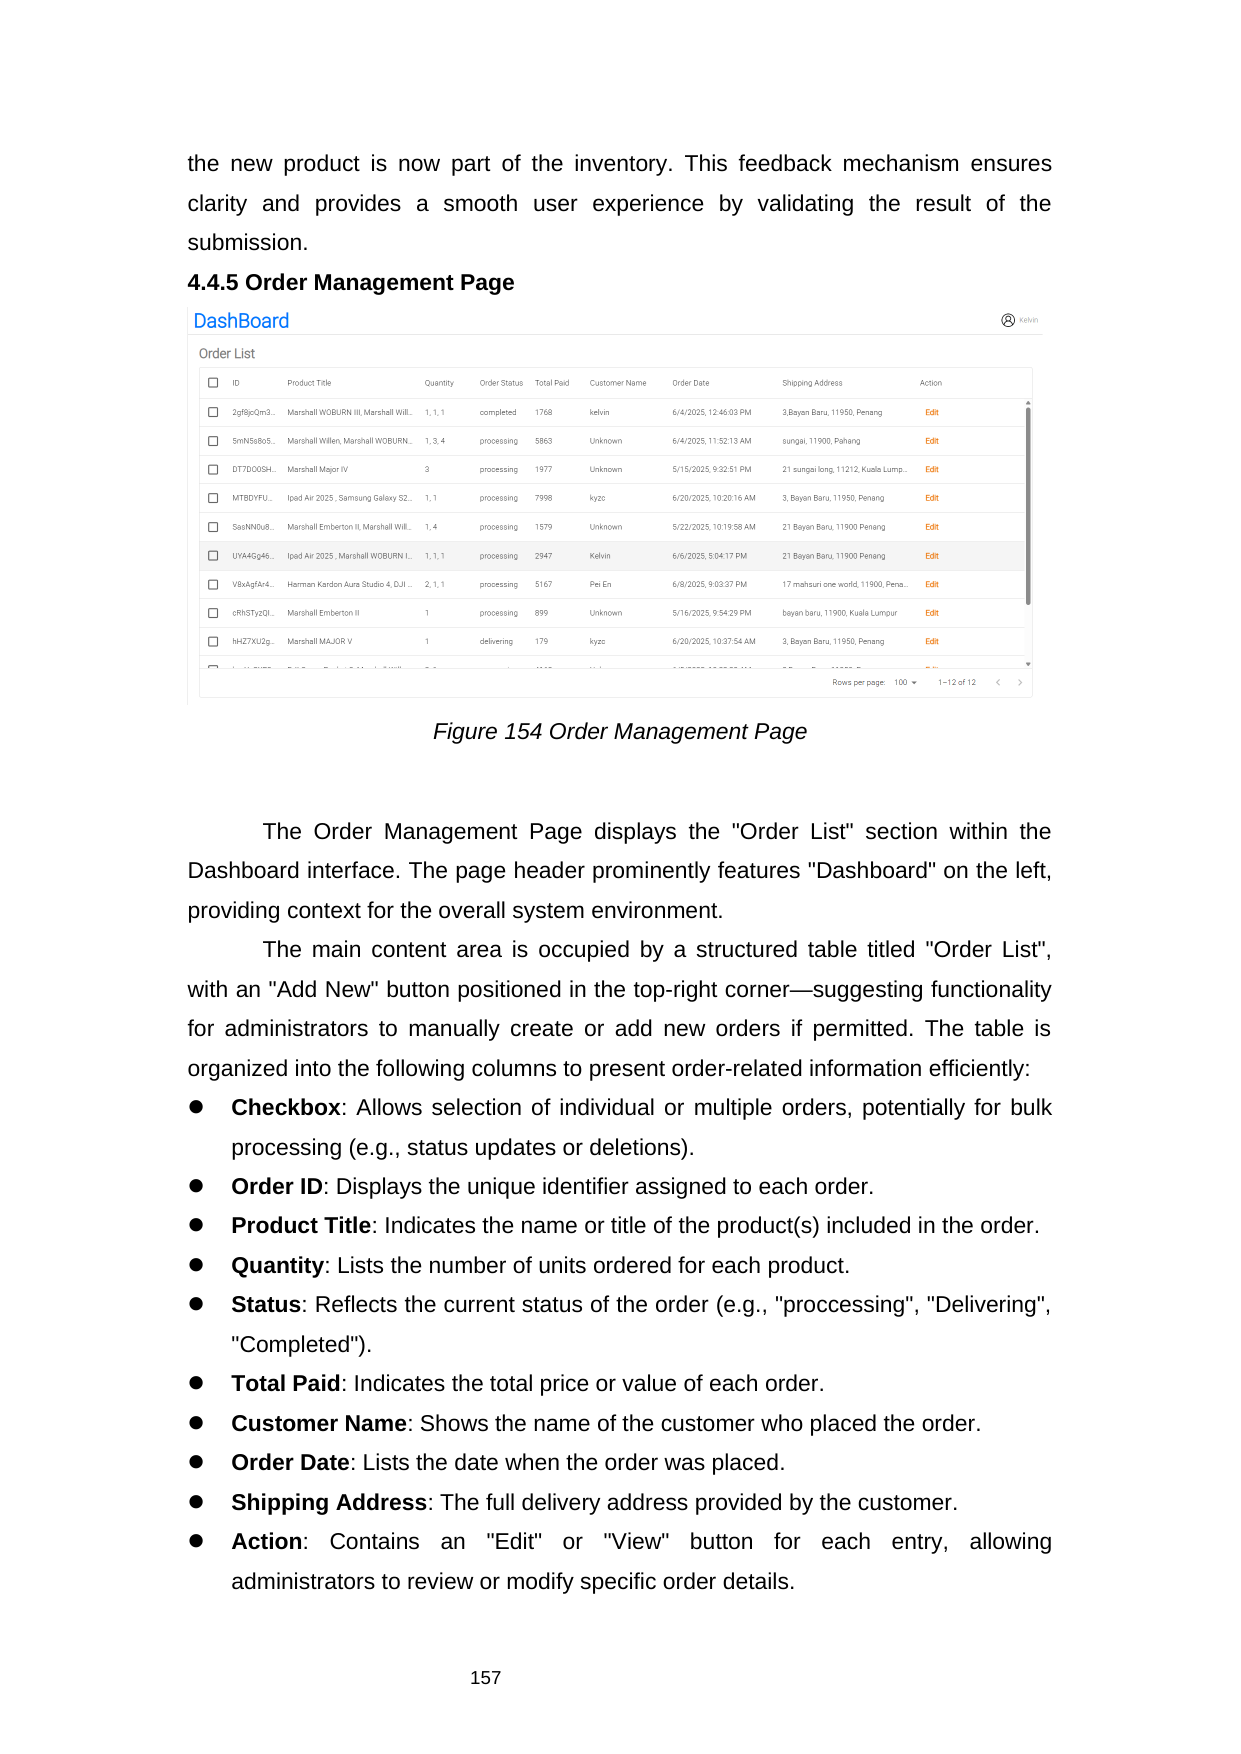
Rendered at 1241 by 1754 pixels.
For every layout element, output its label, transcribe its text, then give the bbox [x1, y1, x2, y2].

list Total Paid: Indicates the total price or value of each order. [187, 1370, 1053, 1397]
text Figure 154 Order Management Page [187, 718, 1053, 744]
list Action: Contains an "Edit" or "View" button for each entry, allowing administrators to review or modify specific order details. [187, 1528, 1053, 1594]
list Quantity: Lists the number of units ordered for each product. [187, 1252, 1053, 1278]
picture [187, 307, 1043, 705]
list Shipping Address: The full delivery address provided by the customer. [187, 1489, 1053, 1515]
text The Order Management Page displays the "Order List" section within the Dashboard interface. The page header prominently features "Dashboard" on the left, providing context for the overall system environment. [187, 778, 1053, 923]
text The main content area is occupied by a structured table titled "Order List", with an "Add New" button positioned in the top-right corner—suggesting functionality for administrators to manually create or add new orders if permitted. The table is organized into the following columns to present order-related information efficiently: [187, 936, 1053, 1081]
list Order Date: Lists the date when the order was placed. [187, 1449, 1053, 1476]
list Product Title: Indicates the name or title of the product(s) included in the order. [187, 1212, 1053, 1239]
list Customer Name: Shows the name of the customer who placed the order. [187, 1410, 1053, 1436]
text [187, 150, 1053, 295]
list Status: Reflects the current status of the order (e.g., "proccessing", "Delivering", "Completed"). [187, 1291, 1053, 1357]
list Checkbox: Allows selection of individual or multiple orders, potentially for bulk processing (e.g., status updates or deletions). [187, 1094, 1053, 1160]
list Order ID: Displays the unique identifier assigned to each order. [187, 1173, 1053, 1199]
